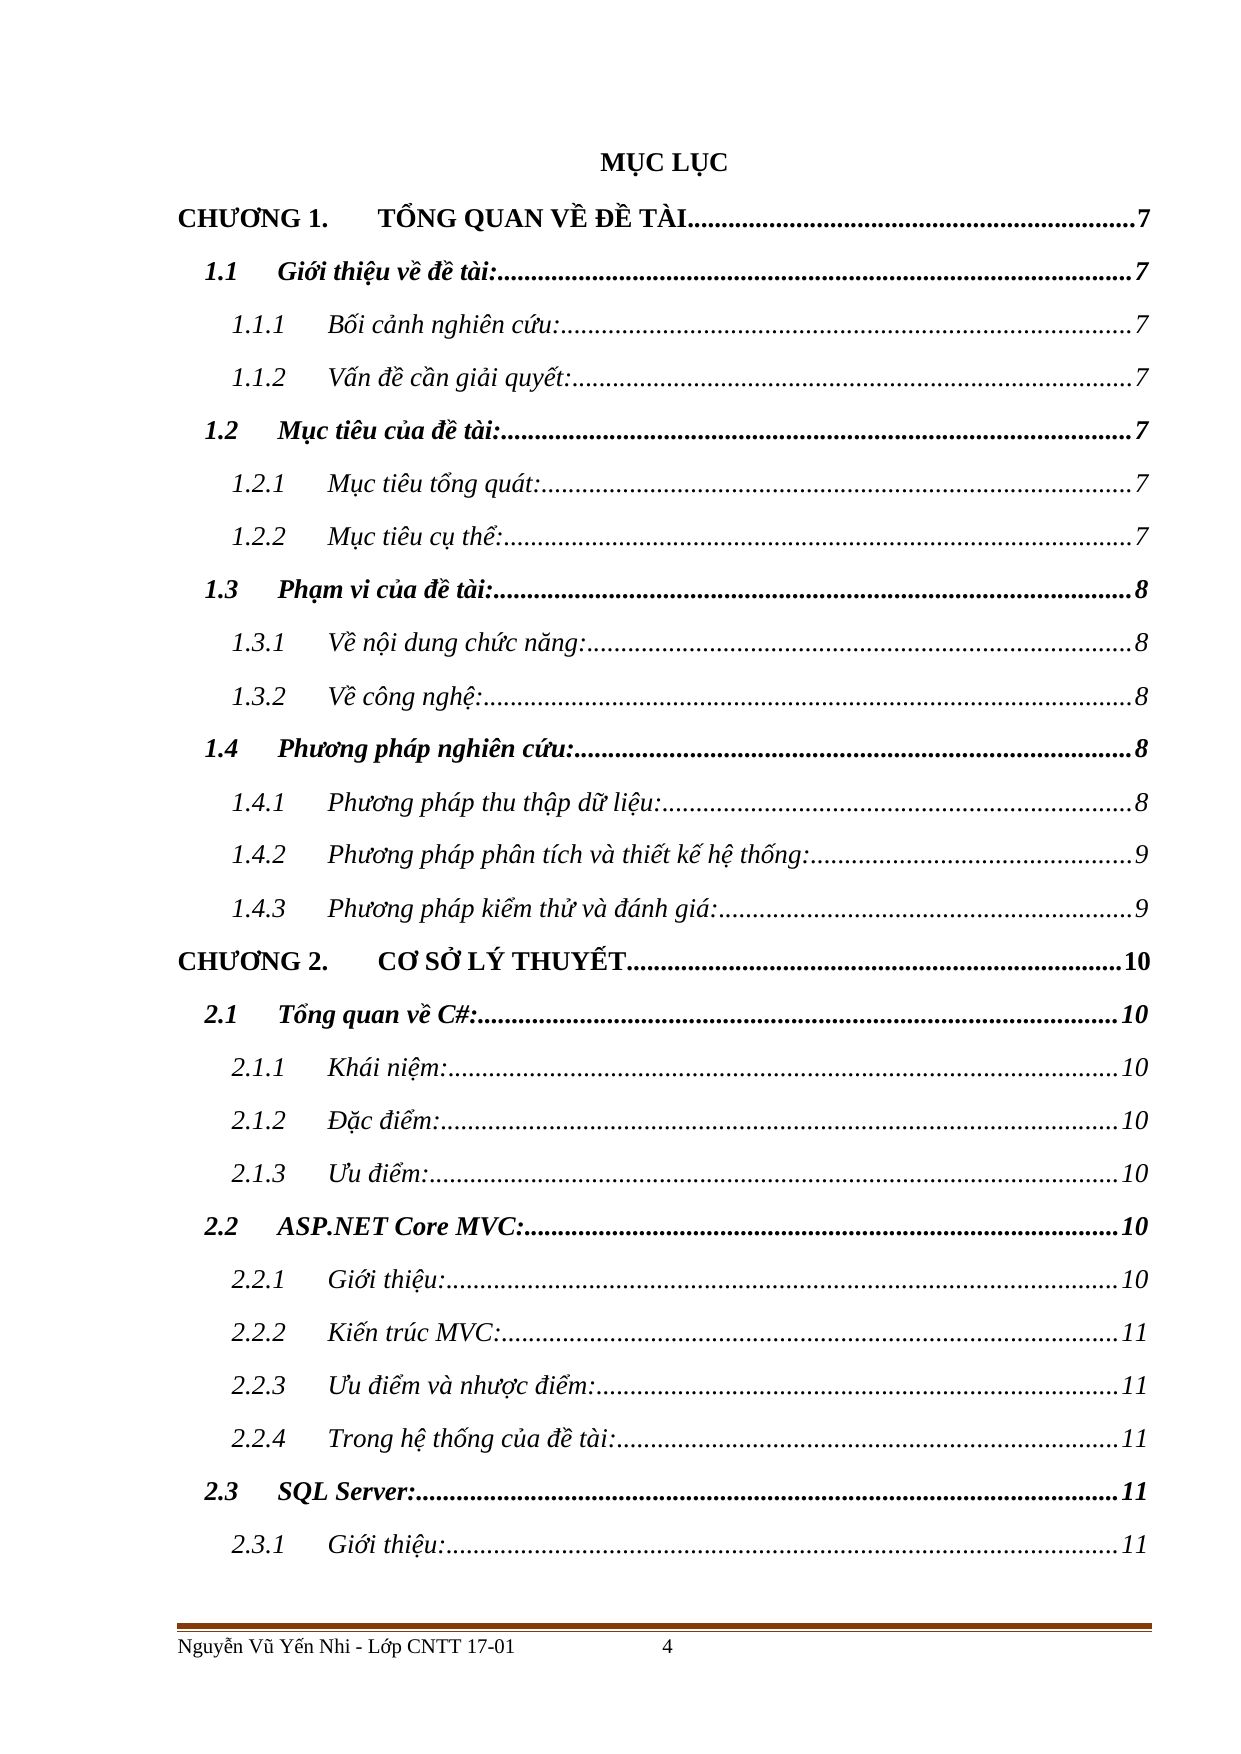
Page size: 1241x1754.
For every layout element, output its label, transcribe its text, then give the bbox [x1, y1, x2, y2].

text 2.2.1 Giới thiệu: 10 [231, 1263, 1152, 1294]
text 1.1.2 Vấn đề cần giải quyết: 7 [231, 361, 1152, 393]
text CHƯƠNG 2. CƠ SỞ LÝ THUYẾT 10 [177, 945, 1152, 976]
text 2.2.4 Trong hệ thống của đề tài: 11 [231, 1422, 1152, 1453]
text 2.1.2 Đặc điểm: 10 [231, 1104, 1152, 1135]
text 2.2.2 Kiến trúc MVC: 11 [231, 1316, 1152, 1347]
text 1.4.3 Phương pháp kiểm thử và đánh giá: 9 [231, 892, 1152, 923]
text 2.1 Tổng quan về C#: 10 [204, 998, 1152, 1029]
text 2.2.3 Ưu điểm và nhược điểm: 11 [231, 1369, 1152, 1400]
text 1.4 Phương pháp nghiên cứu: 8 [204, 733, 1152, 764]
text 1.2 Mục tiêu của đề tài: 7 [204, 414, 1152, 446]
text 1.1.1 Bối cảnh nghiên cứu: 7 [231, 308, 1152, 339]
text 2.2 ASP.NET Core MVC: 10 [204, 1210, 1152, 1241]
text 1.1 Giới thiệu về đề tài: 7 [204, 255, 1152, 287]
text 2.1.1 Khái niệm: 10 [231, 1051, 1152, 1082]
text 1.3.1 Về nội dung chức năng: 8 [231, 627, 1152, 658]
text 2.1.3 Ưu điểm: 10 [231, 1157, 1152, 1188]
text 1.2.1 Mục tiêu tổng quát: 7 [231, 467, 1152, 499]
text 1.4.1 Phương pháp thu thập dữ liệu: 8 [231, 786, 1152, 817]
text 1.3.2 Về công nghệ: 8 [231, 679, 1152, 711]
text 1.3 Phạm vi của đề tài: 8 [204, 573, 1152, 605]
text 1.2.2 Mục tiêu cụ thể: 7 [231, 521, 1152, 552]
text 1.4.2 Phương pháp phân tích và thiết kế hệ thống: 9 [231, 839, 1152, 870]
text 2.3.1 Giới thiệu: 11 [231, 1528, 1152, 1559]
text 2.3 SQL Server: 11 [204, 1475, 1152, 1506]
text CHƯƠNG 1. TỔNG QUAN VỀ ĐỀ TÀI 7 [177, 202, 1152, 233]
text MỤC LỤC [177, 146, 1152, 177]
